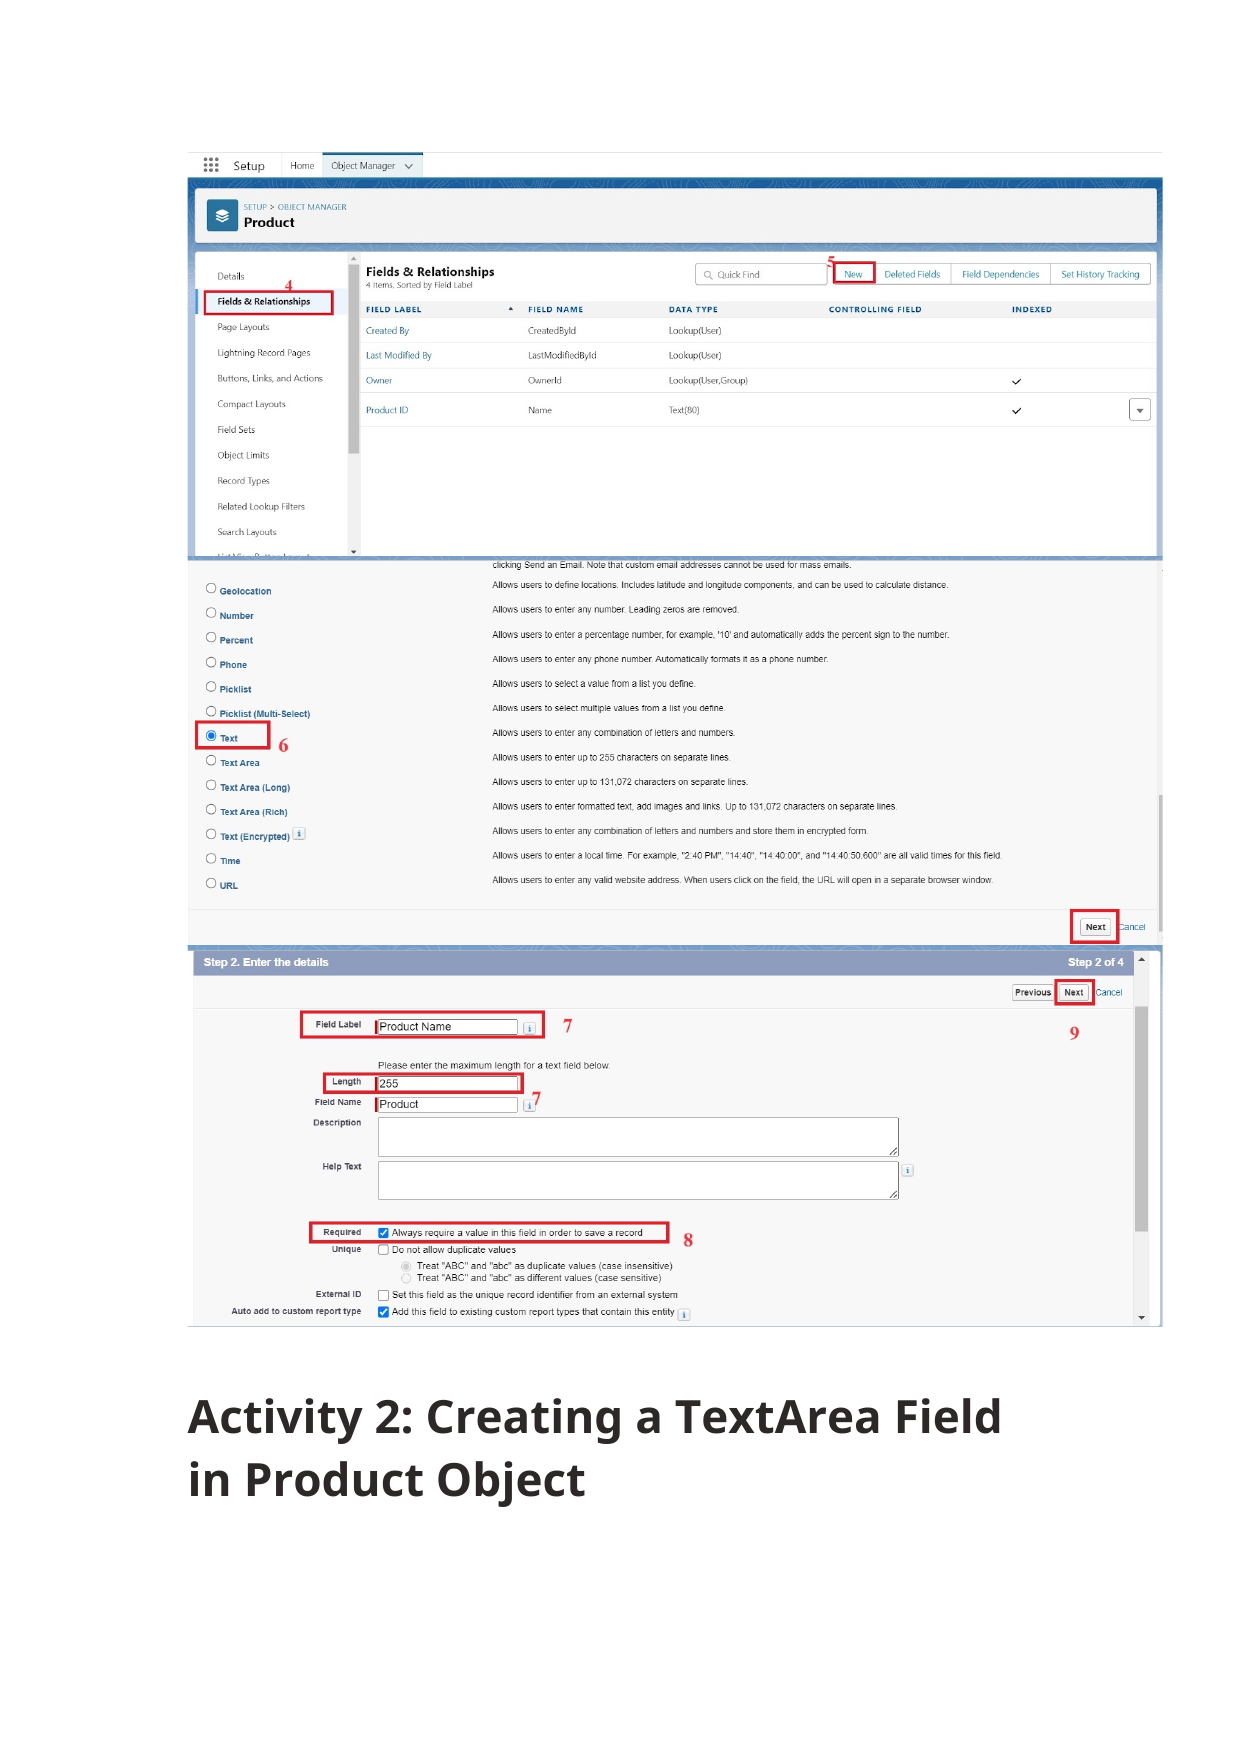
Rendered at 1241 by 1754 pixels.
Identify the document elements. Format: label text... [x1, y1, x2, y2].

picture [187, 150, 1163, 1327]
subtitle Activity 2: Creating a TextArea Field in Product Object [187, 1385, 1053, 1510]
